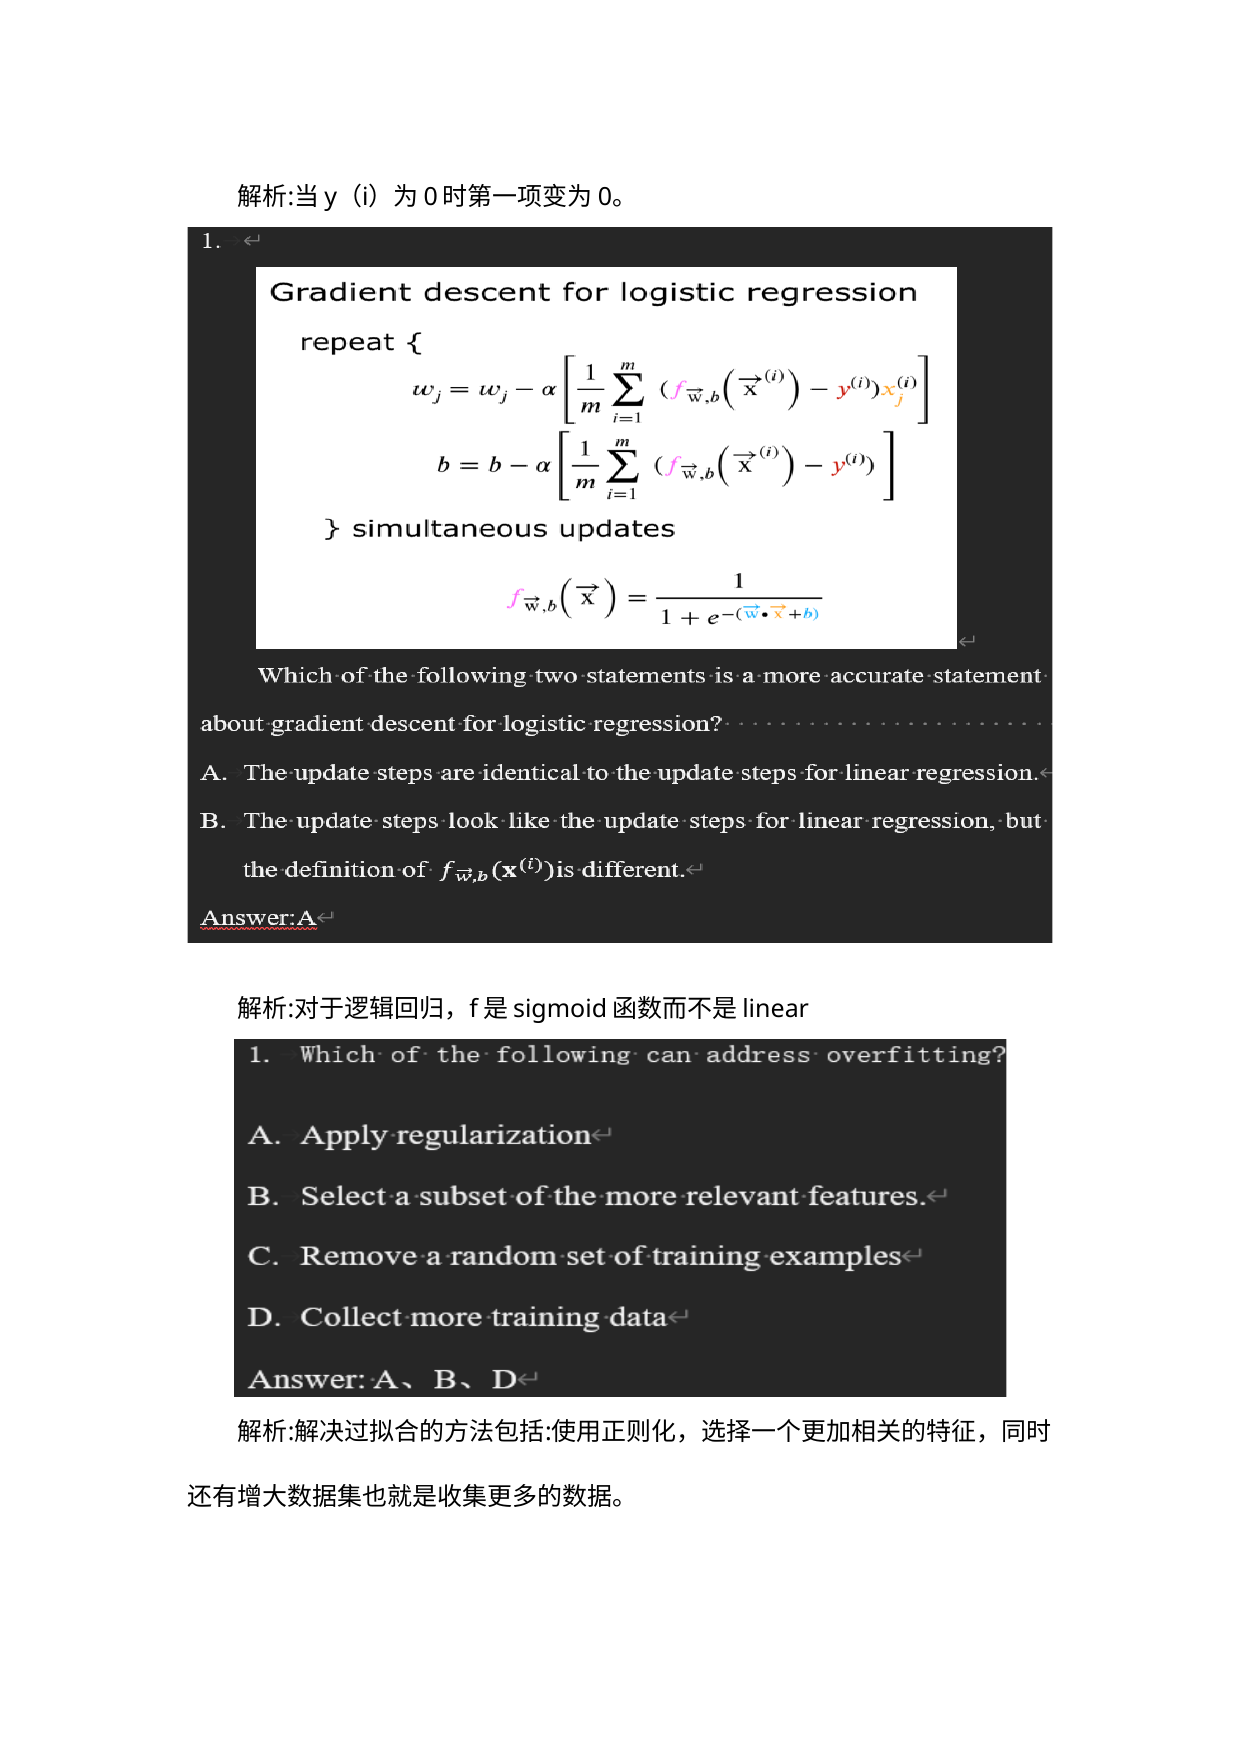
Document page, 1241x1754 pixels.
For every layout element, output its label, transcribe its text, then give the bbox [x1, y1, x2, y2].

text 解析:当y（i）为0时第一项变为0。 [187, 162, 1053, 227]
text 解析:对于逻辑回归，f是sigmoid函数而不是linear [187, 974, 1053, 1039]
text 解析:解决过拟合的方法包括:使用正则化，选择一个更加相关的特征，同时还有增大数据集也就是收集更多的数据。 [187, 1397, 1053, 1527]
picture [234, 1039, 1007, 1397]
picture [187, 227, 1053, 943]
